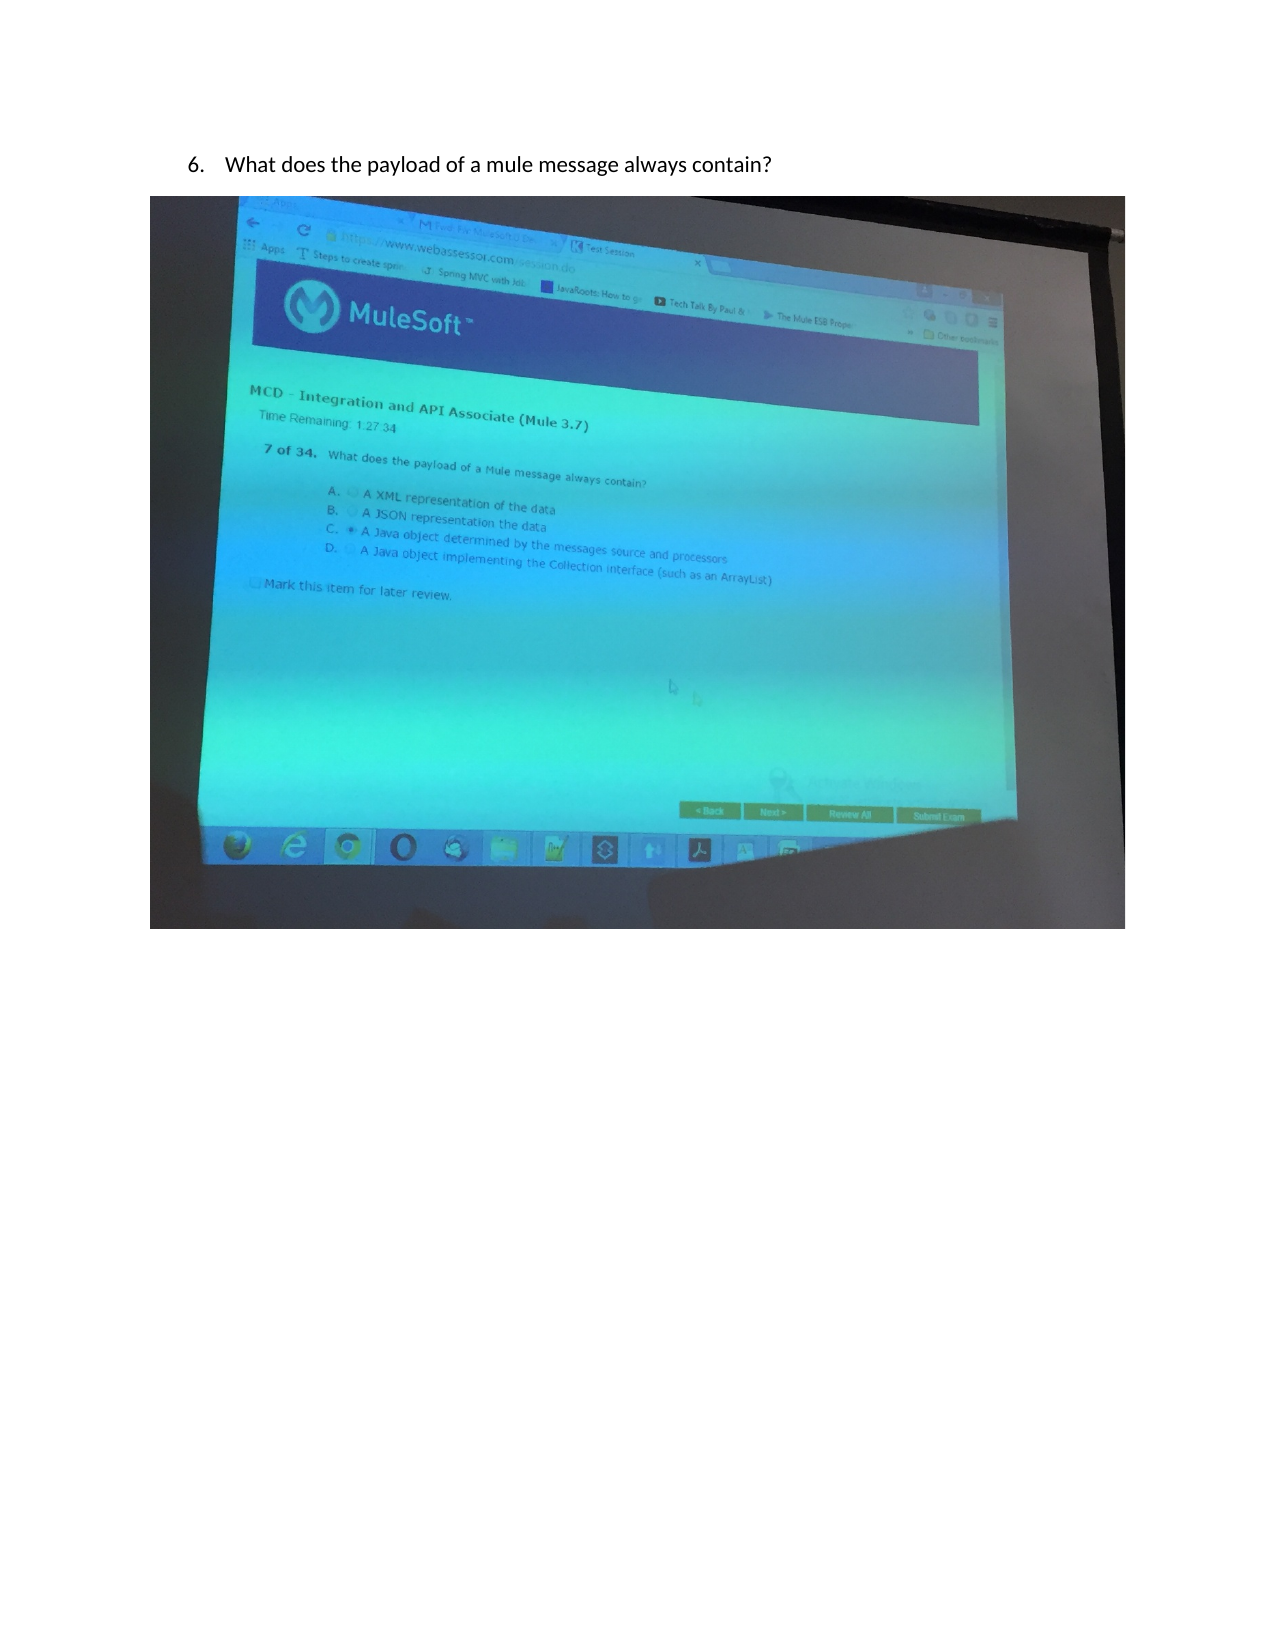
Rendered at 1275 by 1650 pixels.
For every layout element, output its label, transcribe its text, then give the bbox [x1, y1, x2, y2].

list What does the payload of a mule message always contain? [187, 150, 1125, 178]
picture [150, 196, 1125, 929]
